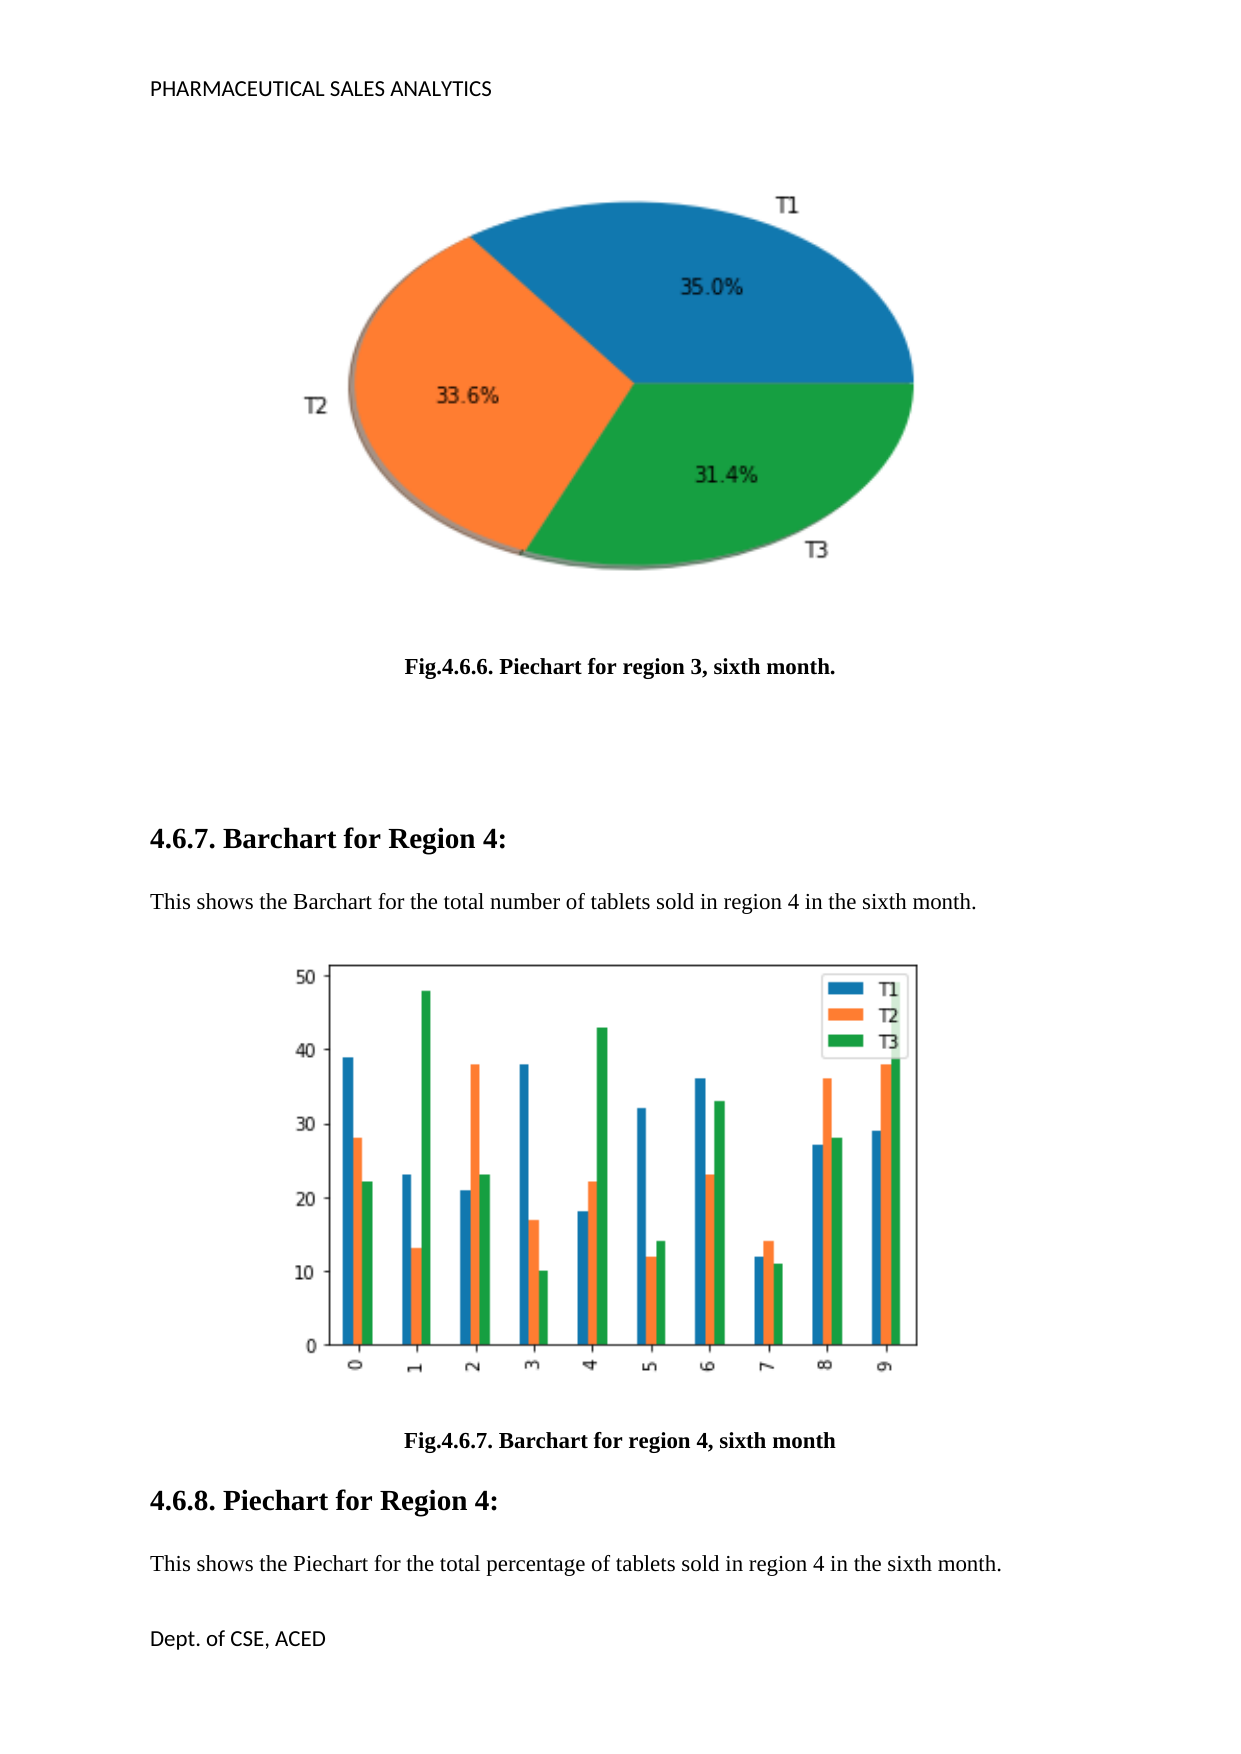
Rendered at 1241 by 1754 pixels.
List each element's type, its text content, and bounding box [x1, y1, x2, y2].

text Fig.4.6.7. Barchart for region 4, sixth month [150, 1427, 1090, 1454]
picture [282, 150, 958, 623]
text This shows the Piechart for the total percentage of tablets sold in region 4 in the sixth month. [150, 1550, 1090, 1577]
text 4.6.8. Piechart for Region 4: [150, 1483, 1090, 1517]
picture [273, 944, 967, 1397]
text This shows the Barchart for the total number of tablets sold in region 4 in the sixth month. [150, 888, 1090, 914]
text Fig.4.6.6. Piechart for region 3, sixth month. [150, 653, 1090, 679]
text 4.6.7. Barchart for Region 4: [150, 821, 1090, 855]
